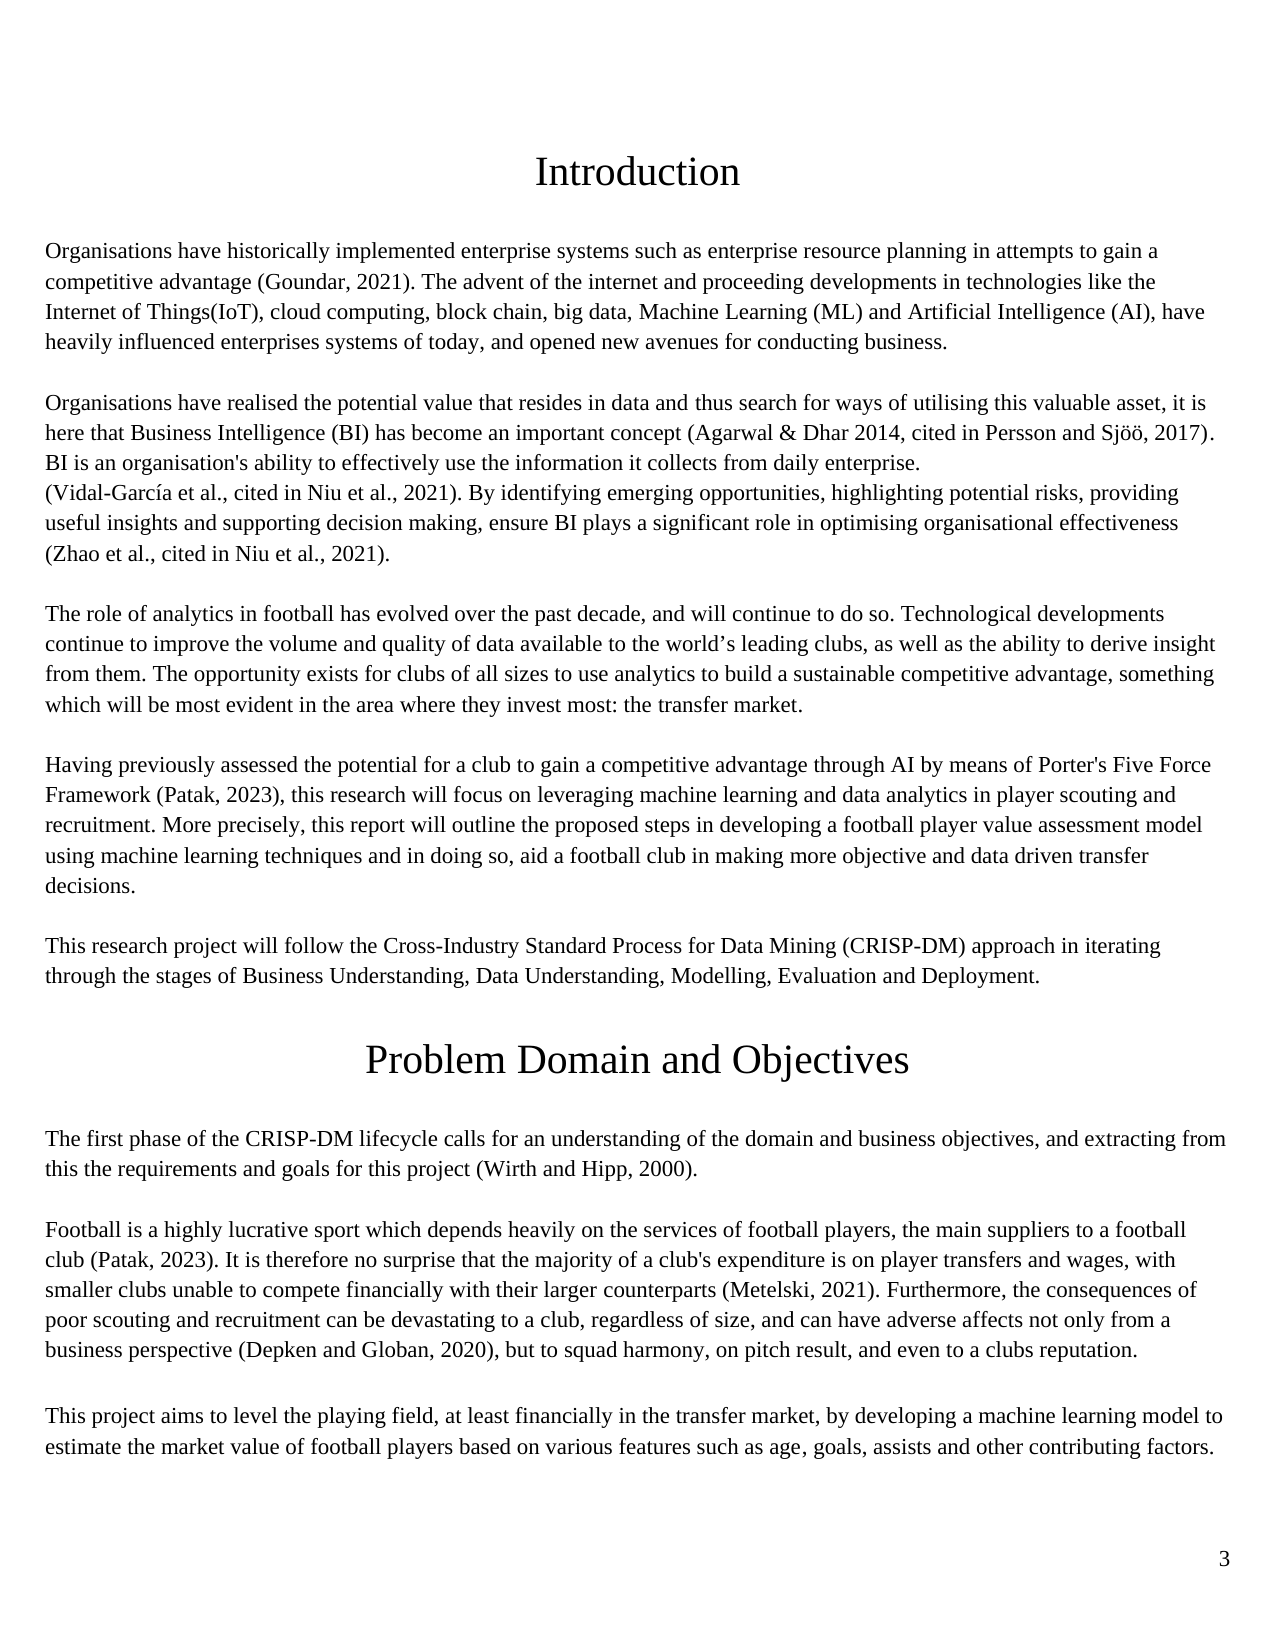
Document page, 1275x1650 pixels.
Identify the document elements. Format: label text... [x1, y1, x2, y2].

text This project aims to level the playing field, at least financially in the transfer market, by developing a machine learning model to estimate the market value of football players based on various features such as age, goals, assists and other contributing factors. [45, 1403, 1230, 1459]
text (Vidal-García et al., cited in Niu et al., 2021). By identifying emerging opportunities, highlighting potential risks, providing useful insights and supporting decision making, ensure BI plays a significant role in optimising organisational effectiveness (Zhao et al., cited in Niu et al., 2021). [45, 479, 1230, 566]
text Organisations have historically implemented enterprise systems such as enterprise resource planning in attempts to gain a competitive advantage (Goundar, 2021). The advent of the internet and proceeding developments in technologies like the Internet of Things(IoT), cloud computing, block chain, big data, Machine Learning (ML) and Artificial Intelligence (AI), have heavily influenced enterprises systems of today, and opened new avenues for conducting business. [45, 237, 1230, 354]
text The role of analytics in football has evolved over the past decade, and will continue to do so. Technological developments continue to improve the volume and quality of data available to the world’s leading clubs, as well as the ability to derive insight from them. The opportunity exists for clubs of all sizes to use analytics to build a sustainable competitive advantage, something which will be most evident in the area where they invest most: the transfer market. [45, 600, 1230, 717]
subtitle Problem Domain and Objectives [45, 1034, 1230, 1082]
text This research project will follow the Cross-Industry Standard Process for Data Mining (CRISP-DM) approach in iterating through the stages of Business Understanding, Data Understanding, Modelling, Evaluation and Deployment. [45, 932, 1230, 989]
subtitle Introduction [45, 147, 1230, 195]
text Having previously assessed the potential for a club to gain a competitive advantage through AI by means of Porter's Five Force Framework (Patak, 2023), this research will focus on leveraging machine learning and data analytics in player scouting and recruitment. More precisely, this report will outline the proposed steps in developing a football player value assessment model using machine learning techniques and in doing so, aid a football club in making more objective and data driven transfer decisions. [45, 751, 1230, 898]
text Football is a highly lucrative sport which depends heavily on the services of football players, the main suppliers to a football club (Patak, 2023). It is therefore no surprise that the majority of a club's expenditure is on player transfers and wages, with smaller clubs unable to compete financially with their larger counterparts (Metelski, 2021). Furthermore, the consequences of poor scouting and recruitment can be devastating to a club, regardless of size, and can have adverse affects not only from a business perspective (Depken and Globan, 2020), but to squad harmony, on pitch result, and even to a clubs reputation. [45, 1216, 1230, 1363]
text Organisations have realised the potential value that resides in data and thus search for ways of utilising this valuable asset, it is here that Business Intelligence (BI) has become an important concept (Agarwal & Dhar 2014, cited in Persson and Sjöö, 2017). BI is an organisation's ability to effectively use the information it collects from daily enterprise. [45, 388, 1230, 475]
text The first phase of the CRISP-DM lifecycle calls for an understanding of the domain and business objectives, and extracting from this the requirements and goals for this project (Wirth and Hipp, 2000). [45, 1125, 1230, 1182]
